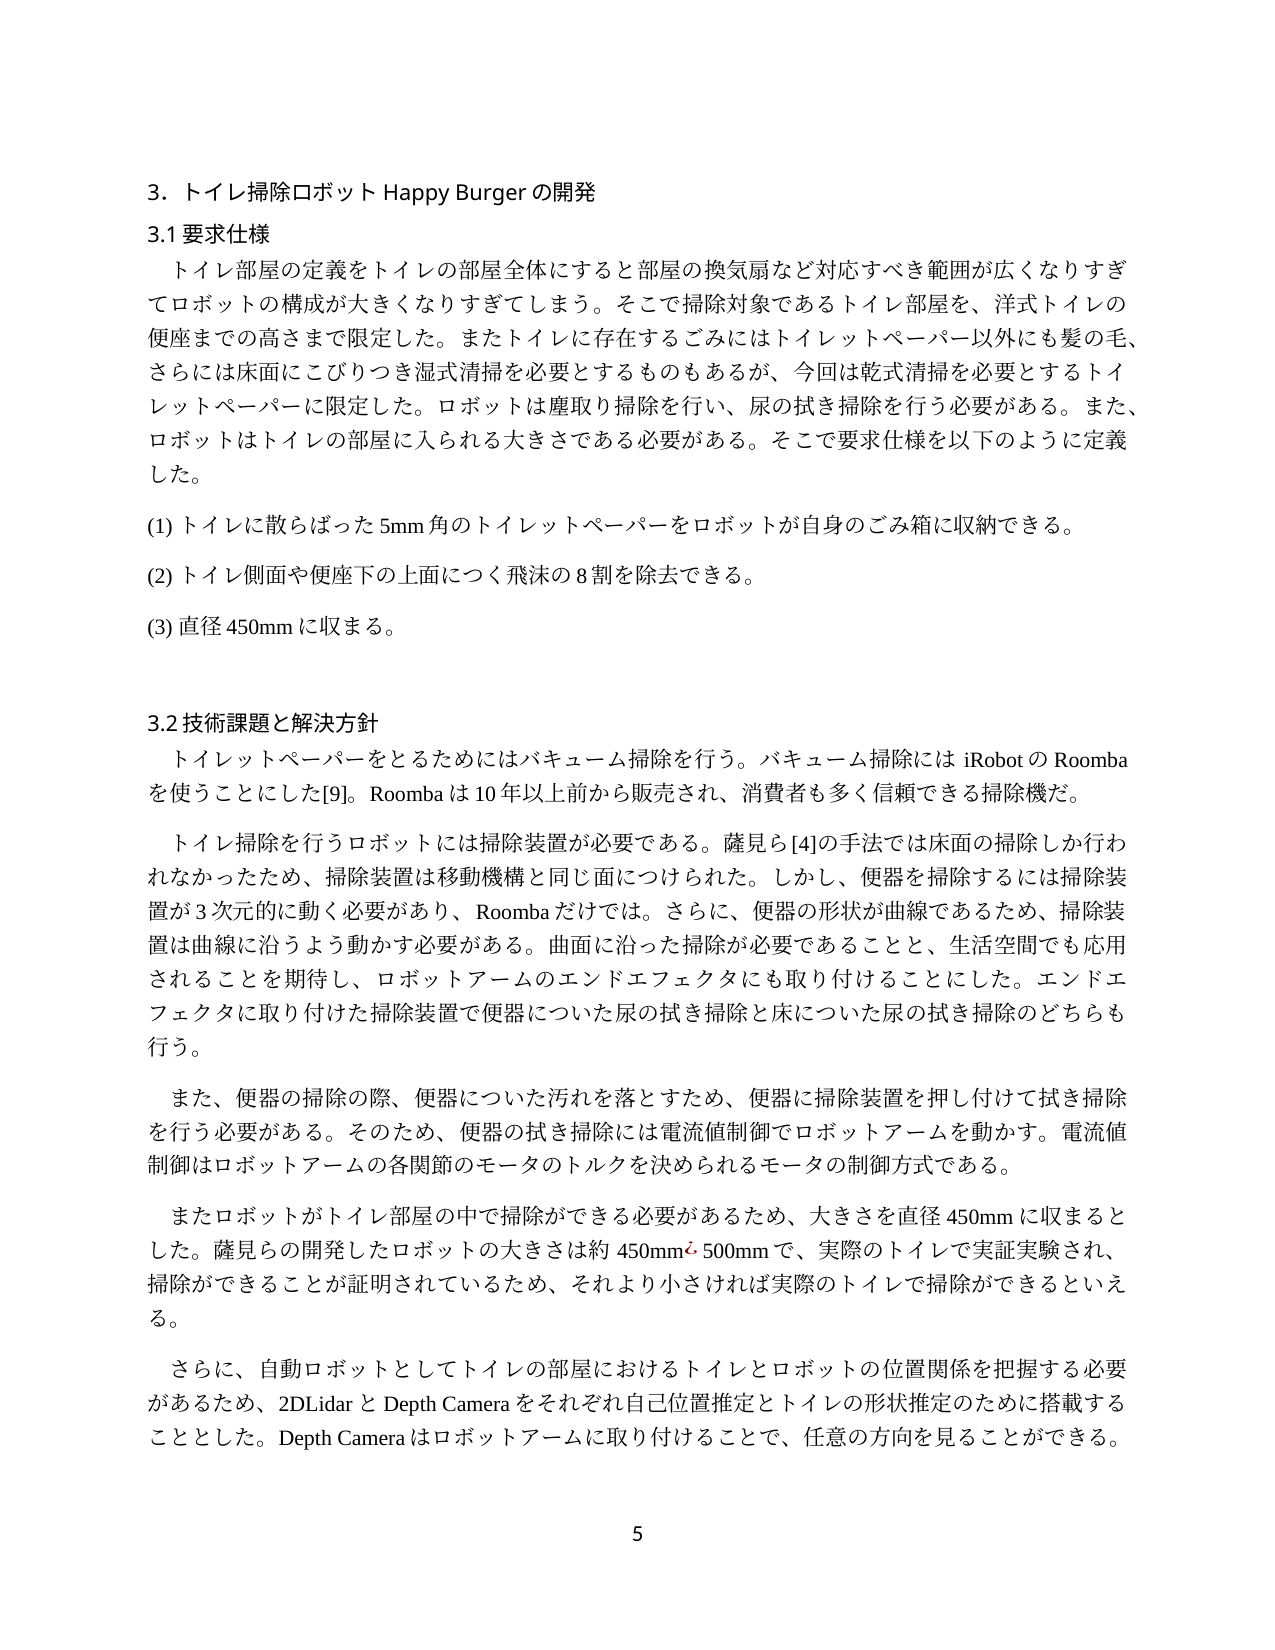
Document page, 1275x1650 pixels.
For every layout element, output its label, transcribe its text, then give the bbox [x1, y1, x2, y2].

text (2) トイレ側面や便座下の上面につく飛沫の8割を除去できる。 [147, 558, 1128, 590]
text またロボットがトイレ部屋の中で掃除ができる必要があるため、大きさを直径450mmに収まるとした。薩見らの開発したロボットの大きさは約450mm500mmで、実際のトイレで実証実験され、掃除ができることが証明されているため、それより小さければ実際のトイレで掃除ができるといえる。 [147, 1199, 1128, 1333]
text (3) 直径450mmに収まる。 [147, 609, 1128, 641]
text また、便器の掃除の際、便器についた汚れを落とすため、便器に掃除装置を押し付けて拭き掃除を行う必要がある。そのため、便器の拭き掃除には電流値制御でロボットアームを動かす。電流値制御はロボットアームの各関節のモータのトルクを決められるモータの制御方式である。 [147, 1081, 1128, 1180]
subtitle 3.2技術課題と解決方針 [147, 704, 1128, 739]
text (1) トイレに散らばった5mm角のトイレットペーパーをロボットが自身のごみ箱に収納できる。 [147, 508, 1128, 539]
text トイレ部屋の定義をトイレの部屋全体にすると部屋の換気扇など対応すべき範囲が広くなりすぎてロボットの構成が大きくなりすぎてしまう。そこで掃除対象であるトイレ部屋を、洋式トイレの便座までの高さまで限定した。またトイレに存在するごみにはトイレットペーパー以外にも髪の毛、さらには床面にこびりつき湿式清掃を必要とするものもあるが、今回は乾式清掃を必要とするトイレットペーパーに限定した。ロボットは塵取り掃除を行い、尿の拭き掃除を行う必要がある。また、ロボットはトイレの部屋に入られる大きさである必要がある。そこで要求仕様を以下のように定義した。 [147, 253, 1128, 489]
subtitle 3．トイレ掃除ロボットHappy Burgerの開発 [147, 173, 1128, 209]
text さらに、自動ロボットとしてトイレの部屋におけるトイレとロボットの位置関係を把握する必要があるため、2DLidarとDepth Cameraをそれぞれ自己位置推定とトイレの形状推定のために搭載することとした。Depth Cameraはロボットアームに取り付けることで、任意の方向を見ることができる。 [147, 1352, 1128, 1451]
text トイレ掃除を行うロボットには掃除装置が必要である。薩見ら[4]の手法では床面の掃除しか行われなかったため、掃除装置は移動機構と同じ面につけられた。しかし、便器を掃除するには掃除装置が3次元的に動く必要があり、Roombaだけでは。さらに、便器の形状が曲線であるため、掃除装置は曲線に沿うよう動かす必要がある。曲面に沿った掃除が必要であることと、生活空間でも応用されることを期待し、ロボットアームのエンドエフェクタにも取り付けることにした。エンドエフェクタに取り付けた掃除装置で便器についた尿の拭き掃除と床についた尿の拭き掃除のどちらも行う。 [147, 826, 1128, 1062]
subtitle 3.1要求仕様 [147, 215, 1128, 251]
text トイレットペーパーをとるためにはバキューム掃除を行う。バキューム掃除にはiRobotのRoombaを使うことにした[9]。Roombaは10年以上前から販売され、消費者も多く信頼できる掃除機だ。 [147, 742, 1128, 807]
